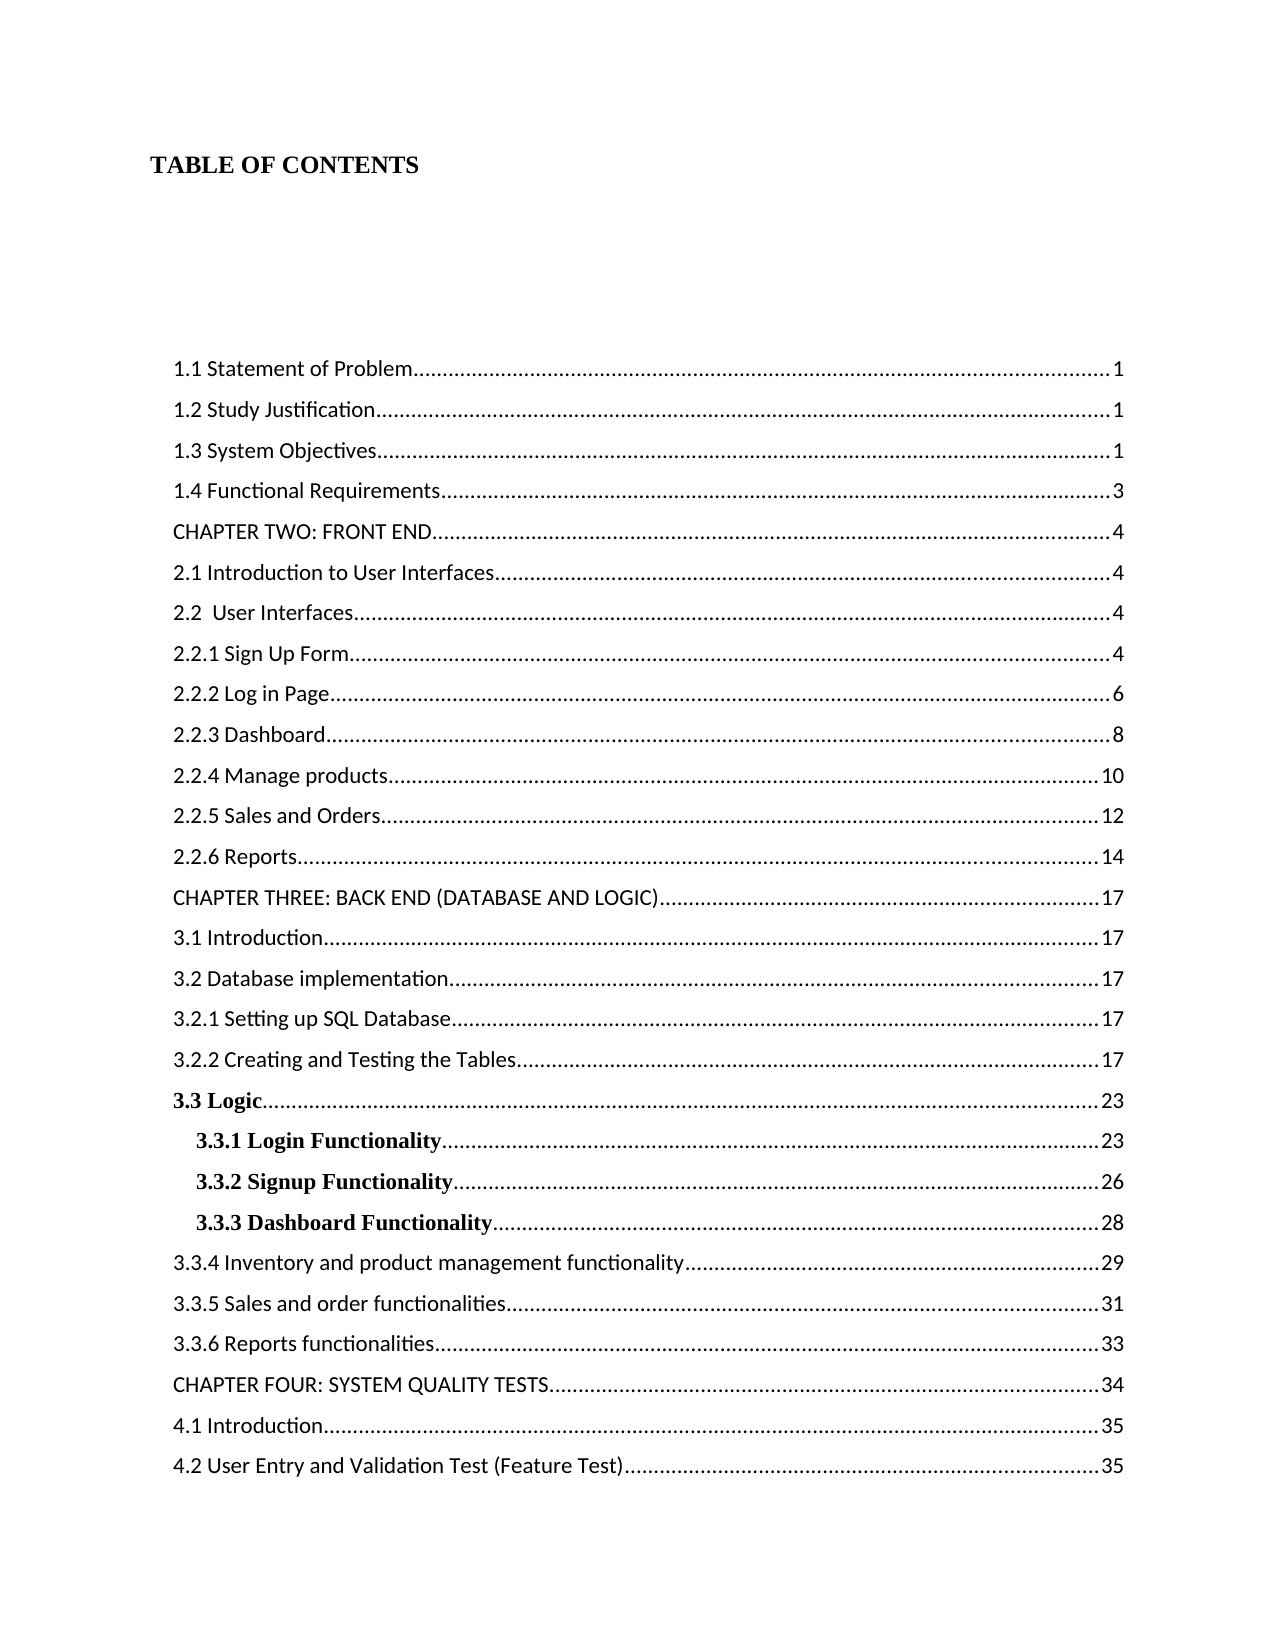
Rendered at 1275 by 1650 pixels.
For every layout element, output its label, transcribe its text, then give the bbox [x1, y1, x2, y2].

text TABLE OF CONTENTS [150, 150, 1125, 179]
